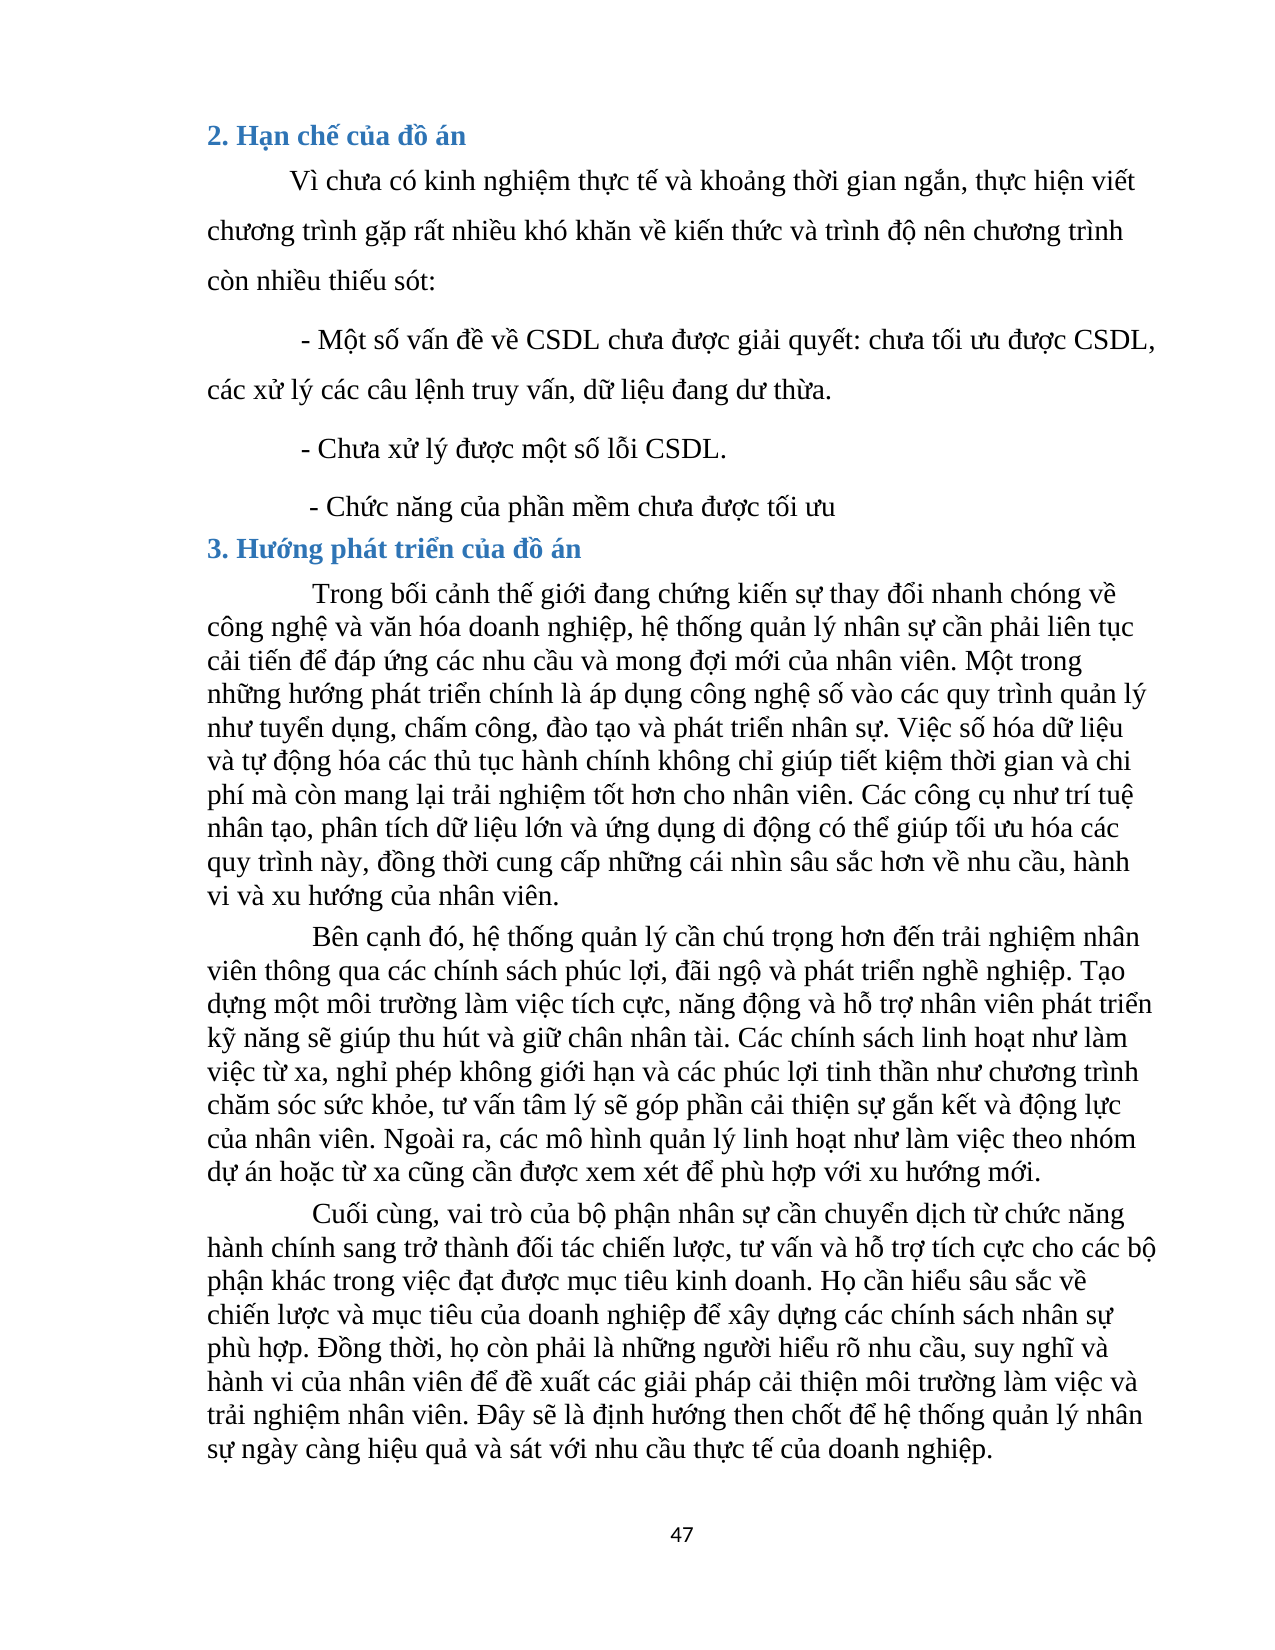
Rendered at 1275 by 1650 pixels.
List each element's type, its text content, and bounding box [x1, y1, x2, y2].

text Vì chưa có kinh nghiệm thực tế và khoảng thời gian ngắn, thực hiện viết chương trình gặp rất nhiều khó khăn về kiến thức và trình độ nên chương trình còn nhiều thiếu sót: [207, 163, 1157, 297]
text - Một số vấn đề về CSDL chưa được giải quyết: chưa tối ưu được CSDL, các xử lý các câu lệnh truy vấn, dữ liệu đang dư thừa. [207, 322, 1157, 406]
subtitle 2. Hạn chế của đồ án [207, 118, 1157, 152]
text Trong bối cảnh thế giới đang chứng kiến sự thay đổi nhanh chóng về công nghệ và văn hóa doanh nghiệp, hệ thống quản lý nhân sự cần phải liên tục cải tiến để đáp ứng các nhu cầu và mong đợi mới của nhân viên. Một trong những hướng phát triển chính là áp dụng công nghệ số vào các quy trình quản lý như tuyển dụng, chấm công, đào tạo và phát triển nhân sự. Việc số hóa dữ liệu và tự động hóa các thủ tục hành chính không chỉ giúp tiết kiệm thời gian và chi phí mà còn mang lại trải nghiệm tốt hơn cho nhân viên. Các công cụ như trí tuệ nhân tạo, phân tích dữ liệu lớn và ứng dụng di động có thể giúp tối ưu hóa các quy trình này, đồng thời cung cấp những cái nhìn sâu sắc hơn về nhu cầu, hành vi và xu hướng của nhân viên. [207, 576, 1157, 911]
subtitle 3. Hướng phát triển của đồ án [207, 531, 1157, 565]
text - Chưa xử lý được một số lỗi CSDL. [207, 431, 1157, 464]
text Cuối cùng, vai trò của bộ phận nhân sự cần chuyển dịch từ chức năng hành chính sang trở thành đối tác chiến lược, tư vấn và hỗ trợ tích cực cho các bộ phận khác trong việc đạt được mục tiêu kinh doanh. Họ cần hiểu sâu sắc về chiến lược và mục tiêu của doanh nghiệp để xây dựng các chính sách nhân sự phù hợp. Đồng thời, họ còn phải là những người hiểu rõ nhu cầu, suy nghĩ và hành vi của nhân viên để đề xuất các giải pháp cải thiện môi trường làm việc và trải nghiệm nhân viên. Đây sẽ là định hướng then chốt để hệ thống quản lý nhân sự ngày càng hiệu quả và sát với nhu cầu thực tế của doanh nghiệp. [207, 1196, 1157, 1464]
text Bên cạnh đó, hệ thống quản lý cần chú trọng hơn đến trải nghiệm nhân viên thông qua các chính sách phúc lợi, đãi ngộ và phát triển nghề nghiệp. Tạo dựng một môi trường làm việc tích cực, năng động và hỗ trợ nhân viên phát triển kỹ năng sẽ giúp thu hút và giữ chân nhân tài. Các chính sách linh hoạt như làm việc từ xa, nghỉ phép không giới hạn và các phúc lợi tinh thần như chương trình chăm sóc sức khỏe, tư vấn tâm lý sẽ góp phần cải thiện sự gắn kết và động lực của nhân viên. Ngoài ra, các mô hình quản lý linh hoạt như làm việc theo nhóm dự án hoặc từ xa cũng cần được xem xét để phù hợp với xu hướng mới. [207, 919, 1157, 1188]
text - Chức năng của phần mềm chưa được tối ưu [207, 489, 1157, 523]
